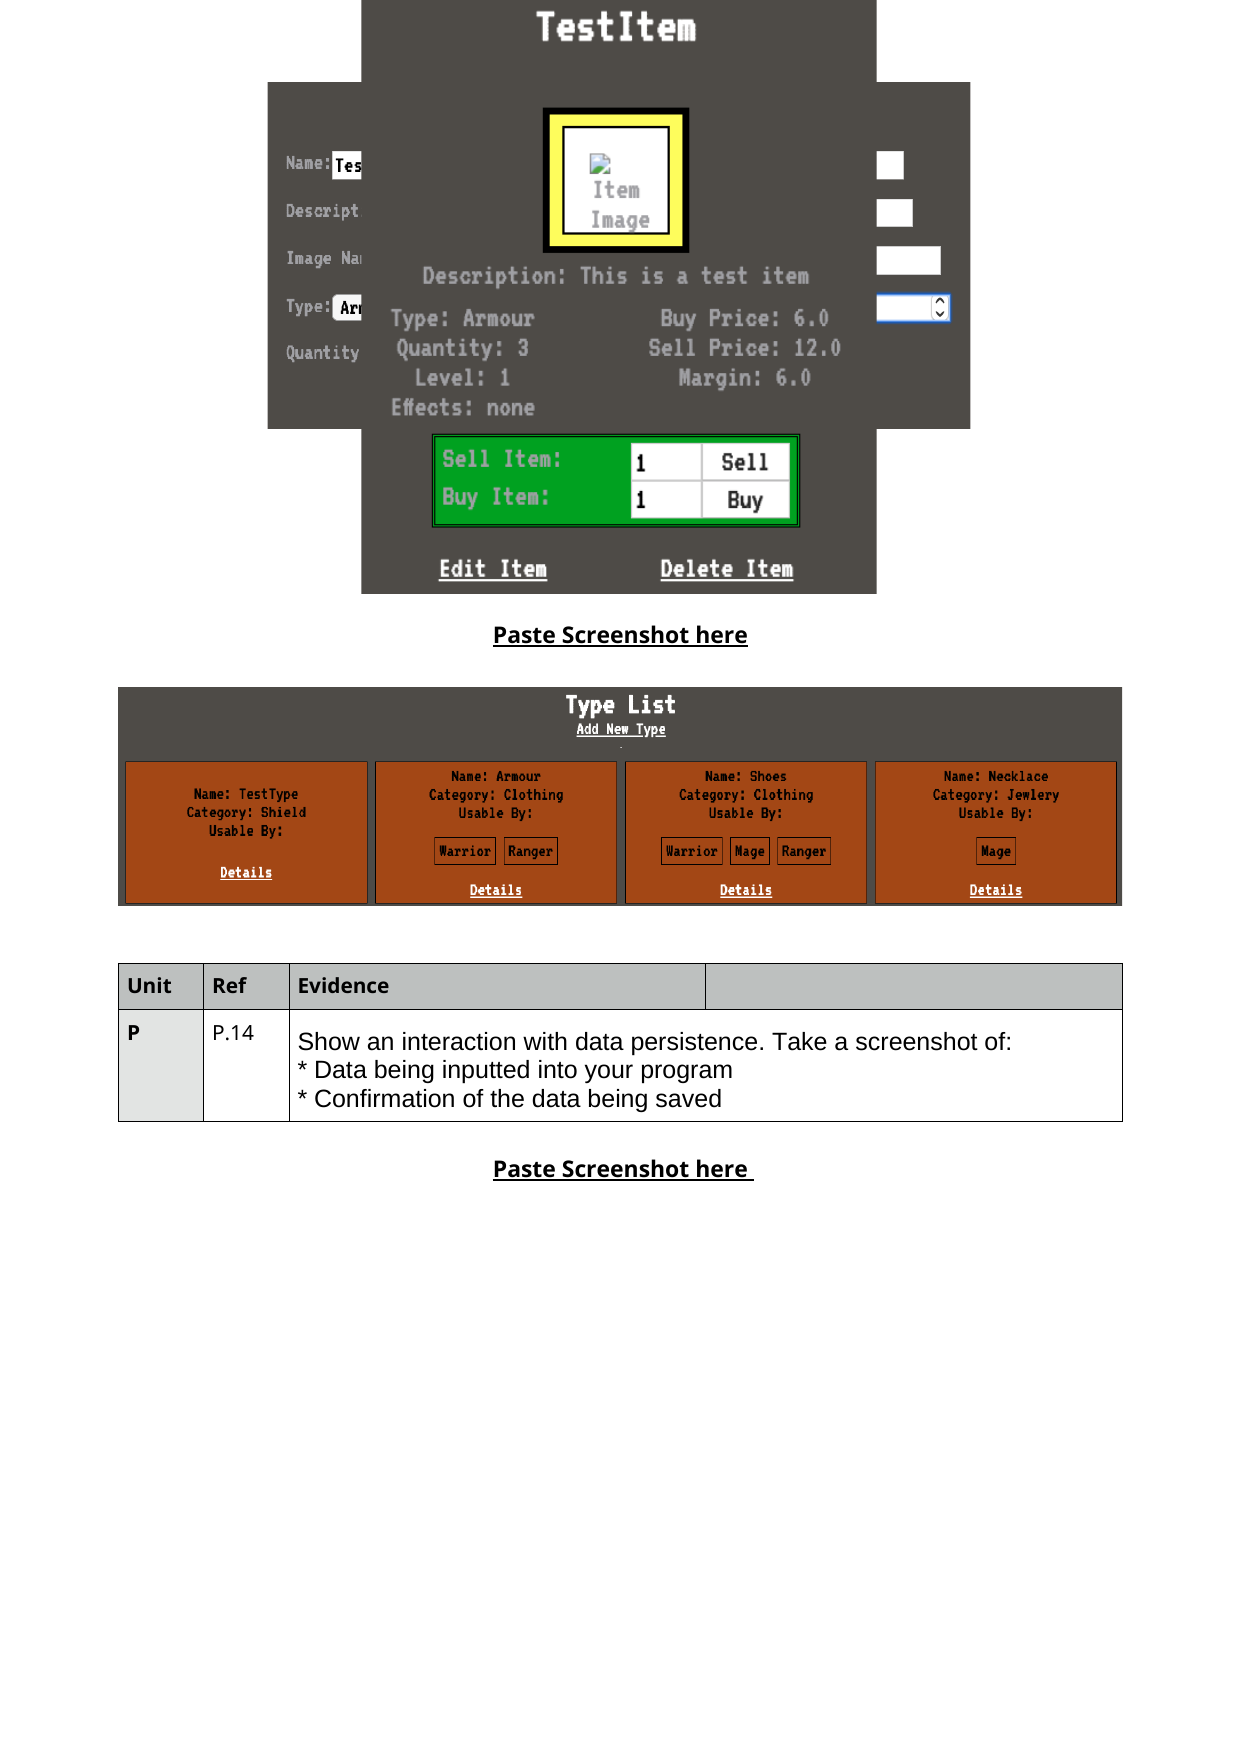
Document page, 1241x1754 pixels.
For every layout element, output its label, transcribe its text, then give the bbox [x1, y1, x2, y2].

table_cell P.14 [204, 1010, 289, 1121]
table_header [706, 964, 1122, 1009]
table_header Ref [204, 964, 289, 1009]
text Paste Screenshot here [118, 1153, 1122, 1184]
table_cell P [119, 1010, 203, 1121]
table_header Unit [119, 964, 203, 1009]
picture [118, 687, 1123, 906]
table_cell Show an interaction with data persistence. Take a screenshot of: * Data being inputted into your program * Confirmation of the data being saved [290, 1010, 1122, 1121]
picture [267, 0, 971, 594]
table_header Evidence [290, 964, 705, 1009]
